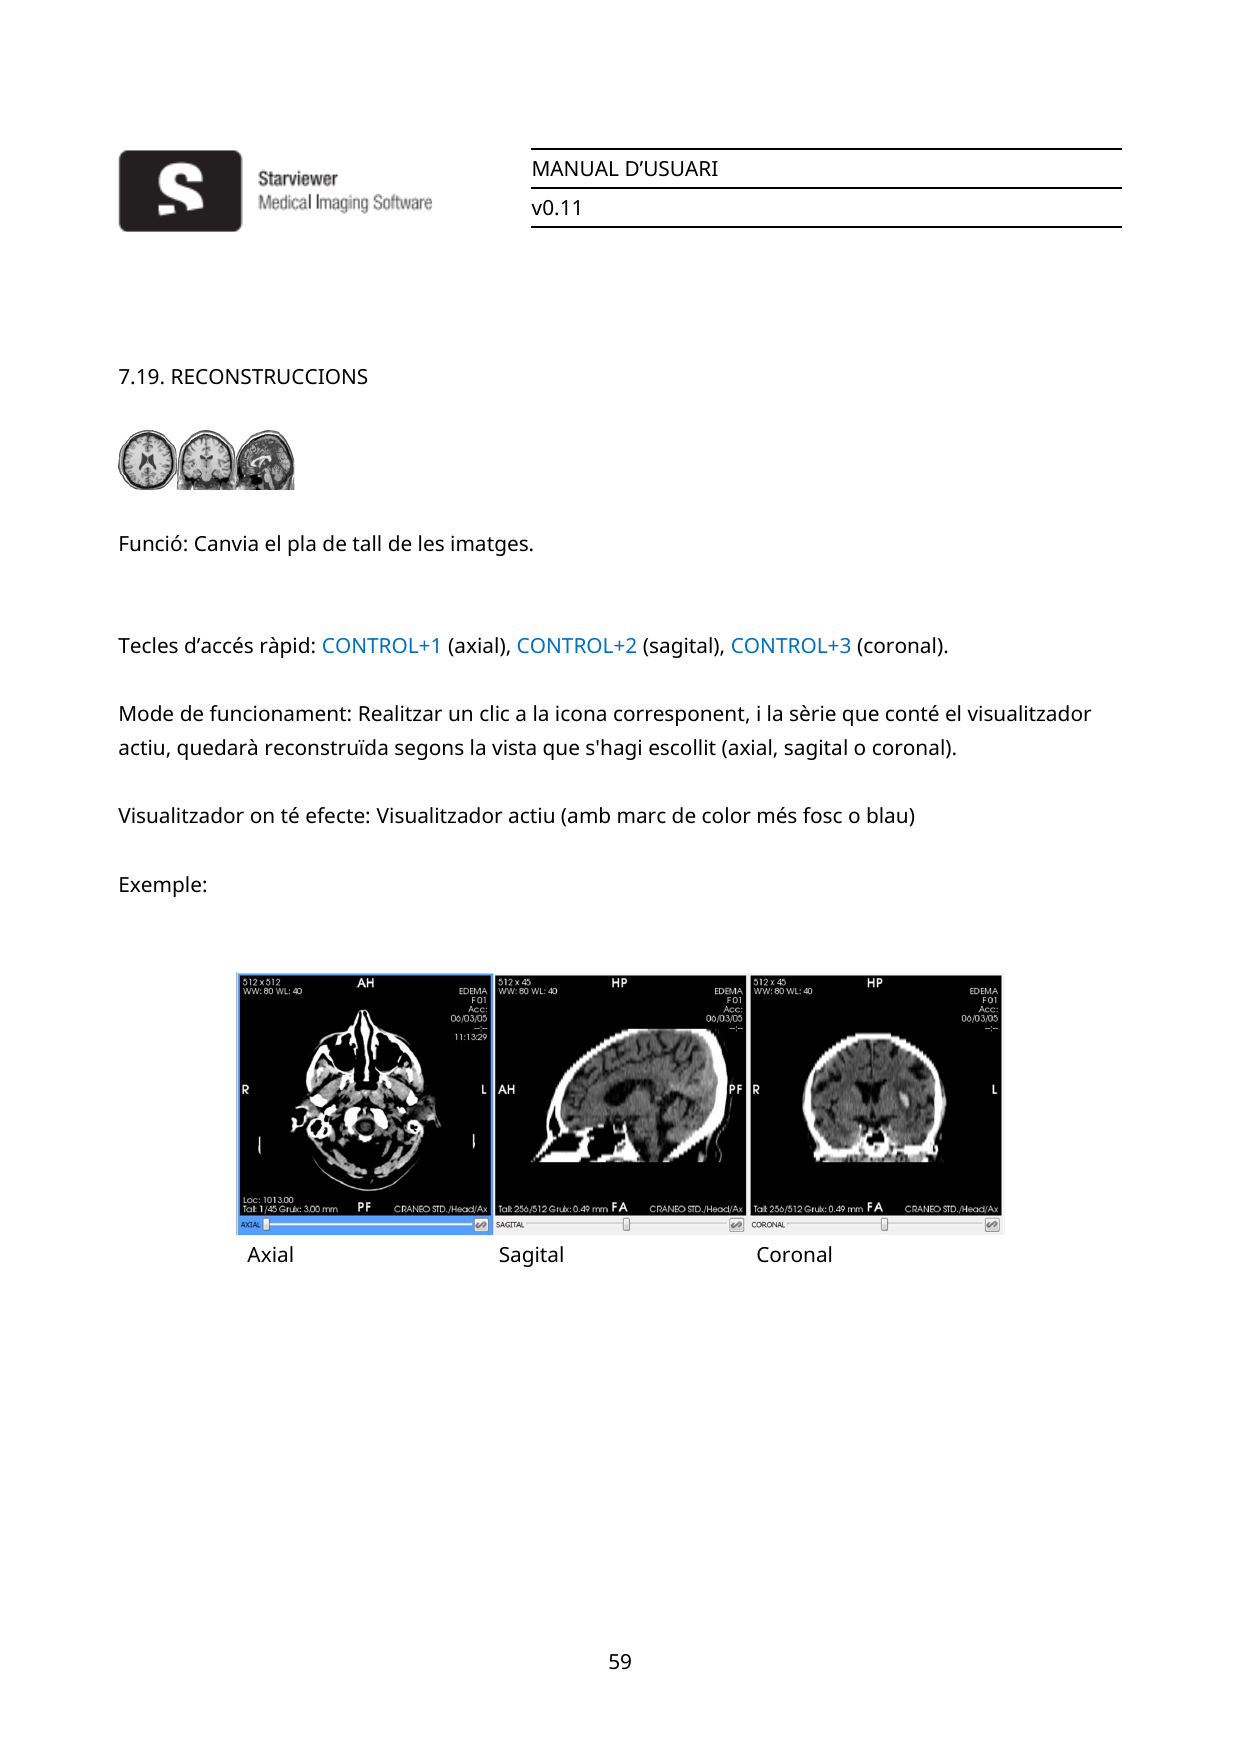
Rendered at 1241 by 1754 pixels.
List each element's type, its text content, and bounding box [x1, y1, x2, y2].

picture [118, 430, 295, 490]
text Mode de funcionament: Realitzar un clic a la icona corresponent, i la sèrie que conté el visualitzador actiu, quedarà reconstruïda segons la vista que s'hagi escollit (axial, sagital o coronal). [118, 699, 1122, 762]
text Axial Sagital Coronal [118, 1240, 1122, 1269]
picture [236, 972, 1005, 1235]
subtitle Reconstruccions [118, 362, 1122, 391]
text Funció: Canvia el pla de tall de les imatges. [118, 529, 1122, 558]
text Visualitzador on té efecte: Visualitzador actiu (amb marc de color més fosc o blau) [118, 802, 1122, 830]
text Exemple: [118, 870, 1122, 898]
text Tecles d’accés ràpid: CONTROL+1 (axial), CONTROL+2 (sagital), CONTROL+3 (coronal). [118, 631, 1122, 660]
